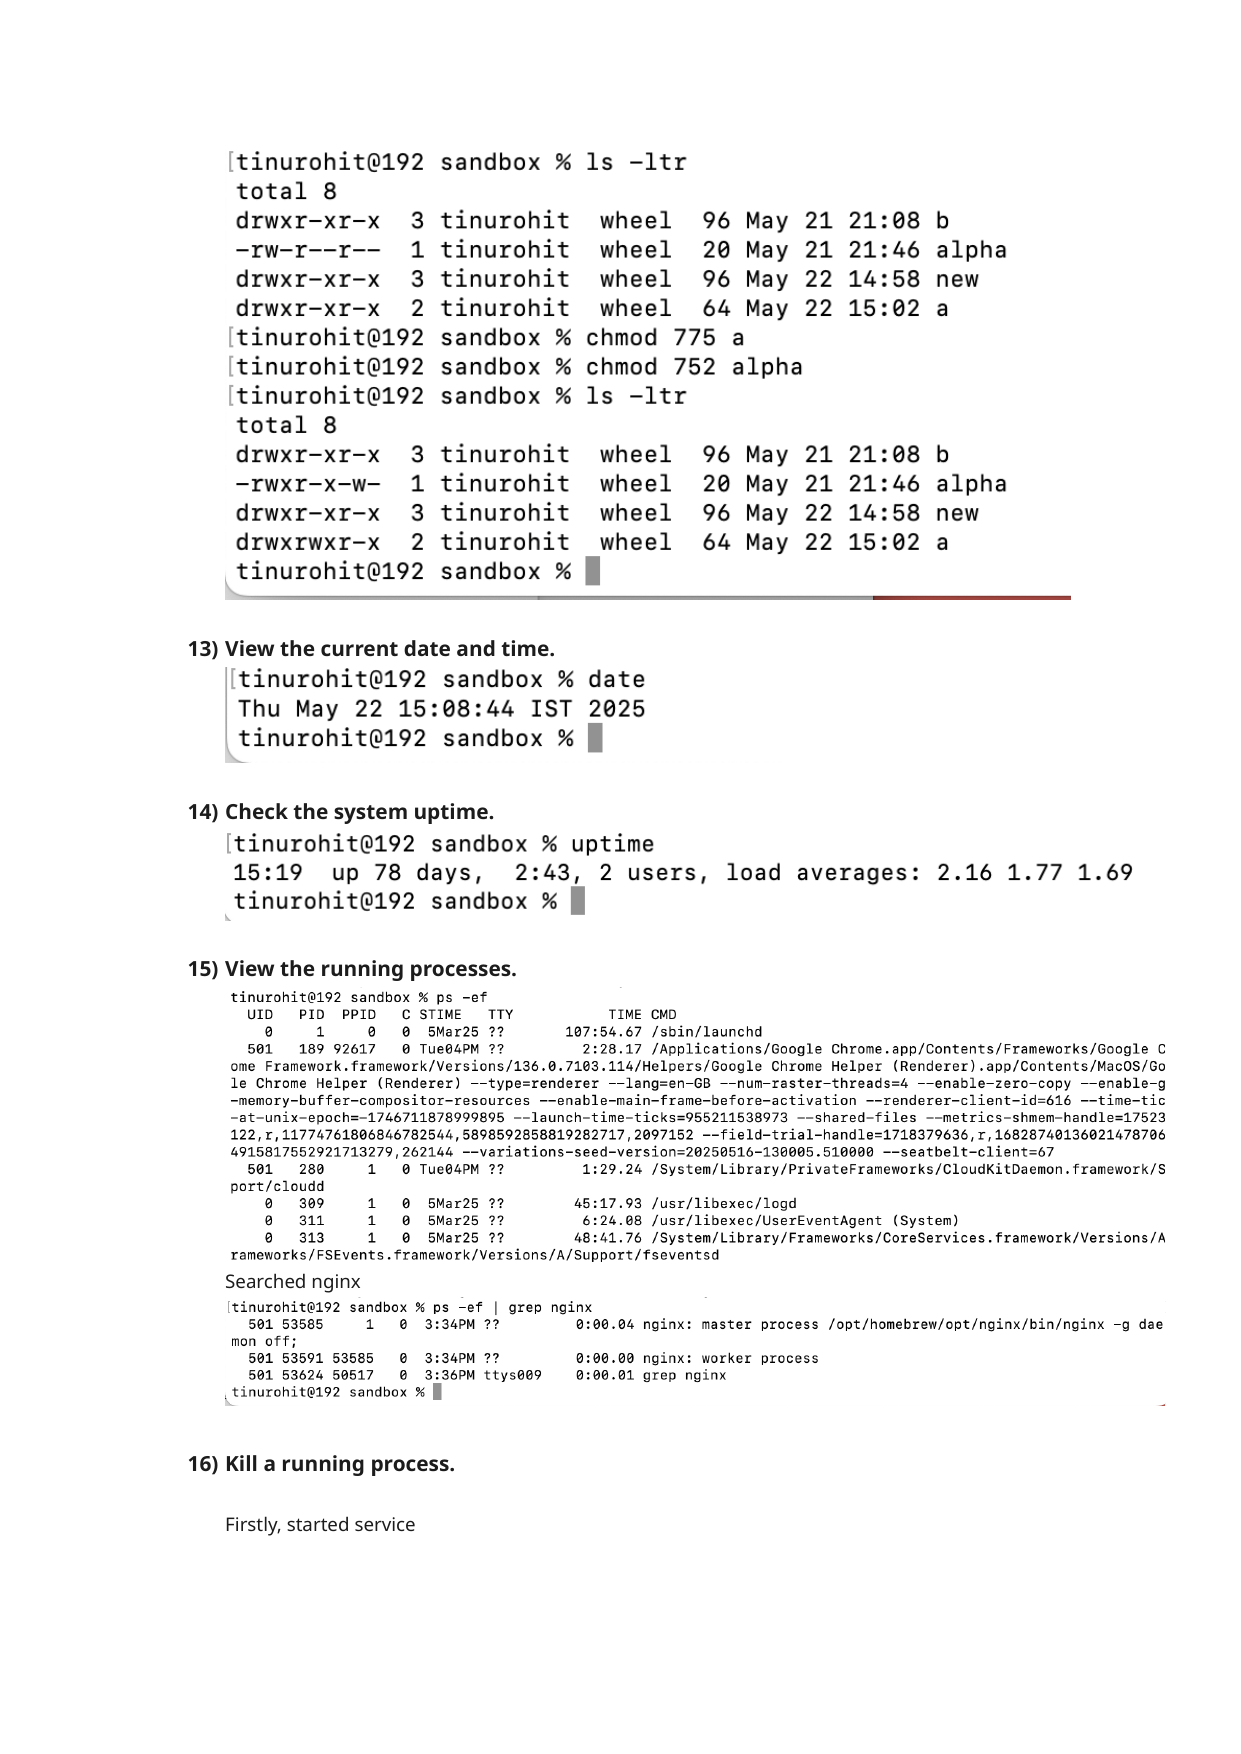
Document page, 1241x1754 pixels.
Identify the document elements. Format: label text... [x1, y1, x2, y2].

picture [225, 1297, 1166, 1406]
picture [225, 987, 1166, 1263]
list Check the system uptime. [187, 797, 1090, 826]
list View the running processes. [187, 954, 1090, 983]
picture [225, 829, 1166, 921]
picture [225, 150, 1071, 600]
list View the current date and time. [187, 634, 1090, 663]
list Searched nginx [225, 1268, 1090, 1294]
list Firstly, started service [225, 1511, 1090, 1537]
picture [225, 667, 784, 763]
list Kill a running process. [187, 1449, 1090, 1478]
